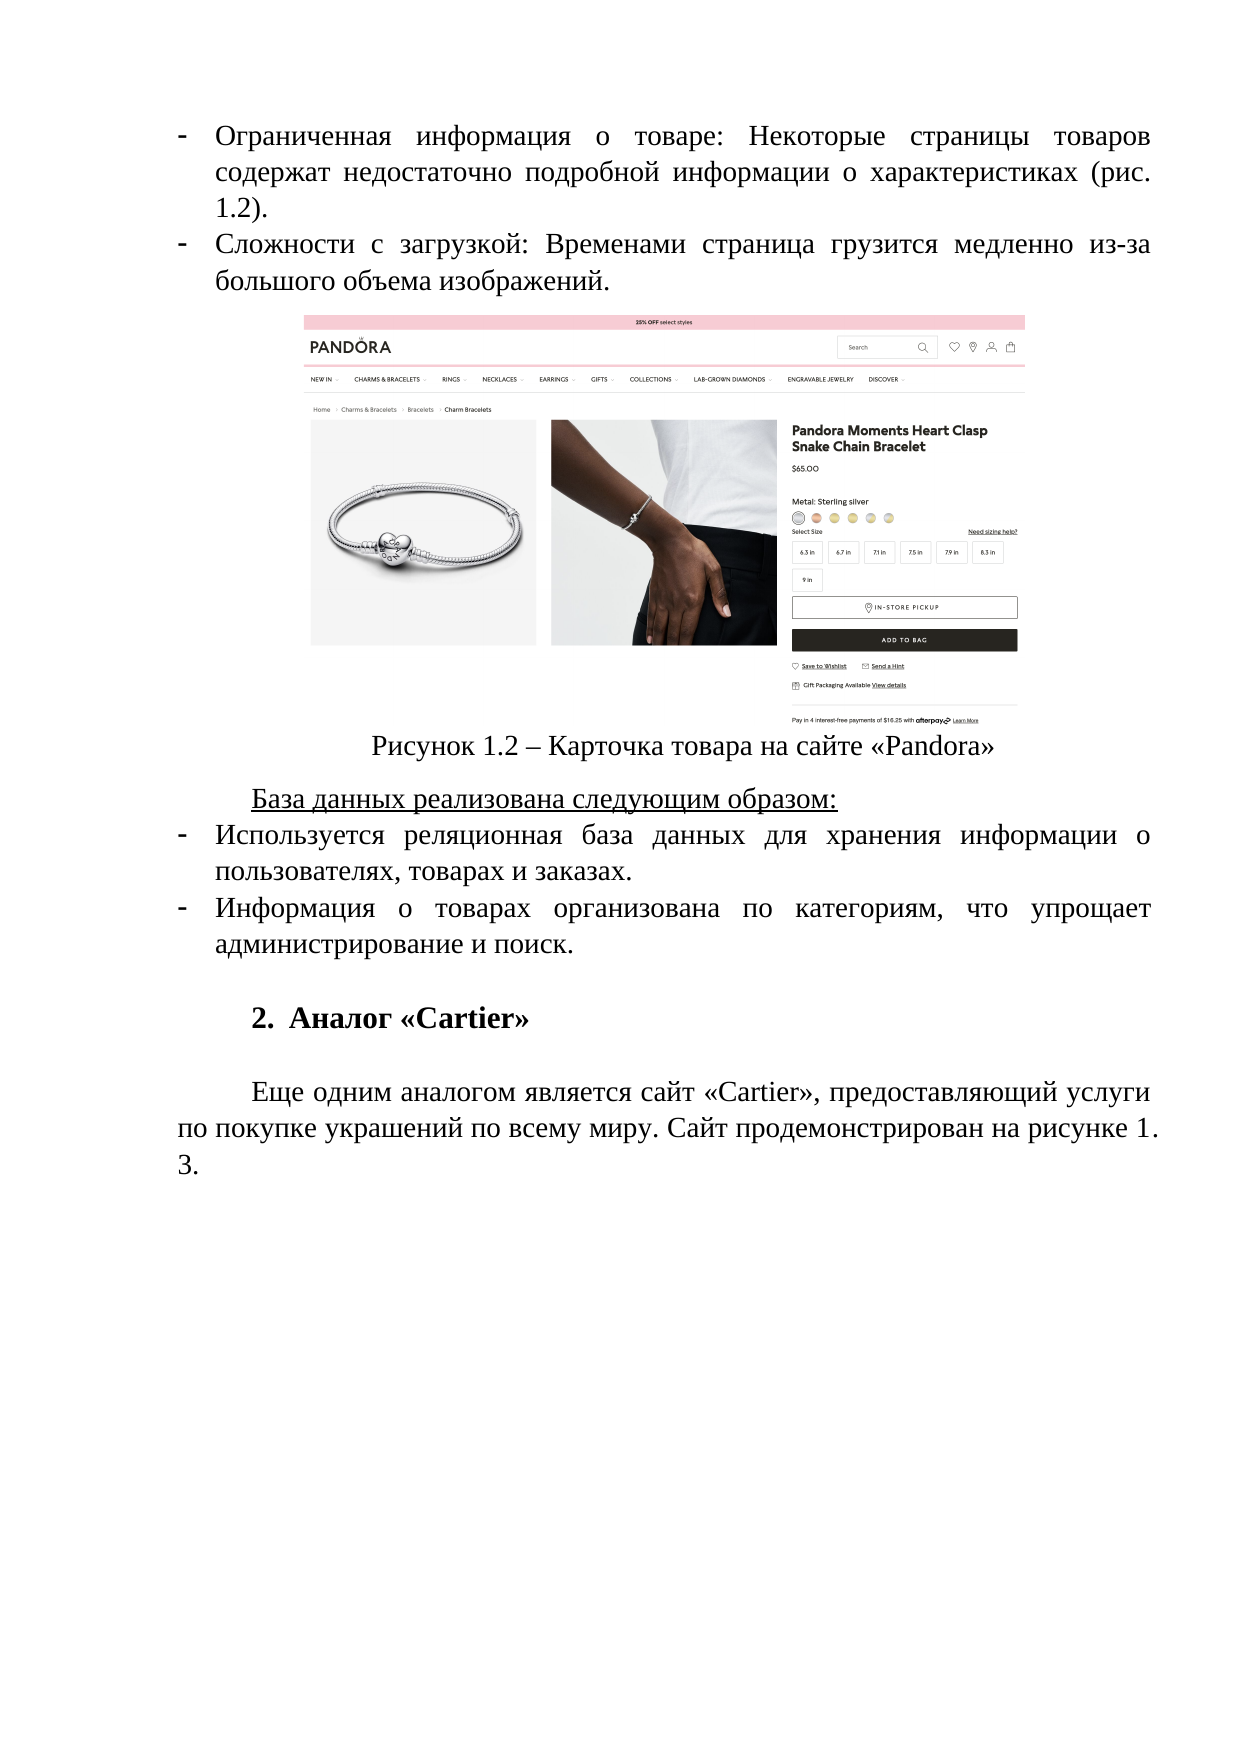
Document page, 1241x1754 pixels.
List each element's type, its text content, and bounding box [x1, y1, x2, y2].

list Ограниченная информация о товаре: Некоторые страницы товаров содержат недостаточно подробной информации о характеристиках (рис. 1.2). [177, 118, 1152, 224]
list Рисунок 1.2 – Карточка товара на сайте «Pandora» [215, 728, 1152, 762]
list Информация о товарах организована по категориям, что упрощает администрирование и поиск. [177, 890, 1152, 959]
list Аналог «Cartier» [251, 999, 1152, 1036]
text База данных реализована следующим образом: [177, 781, 1152, 815]
picture [303, 315, 1025, 726]
list Сложности с загрузкой: Временами страница грузится медленно из-за большого объема изображений. [177, 227, 1152, 296]
text Еще одним аналогом является сайт «Cartier», предоставляющий услуги по покупке украшений по всему миру. Сайт продемонстрирован на рисунке 1.3. [177, 1074, 1152, 1180]
list Используется реляционная база данных для хранения информации о пользователях, товарах и заказах. [177, 817, 1152, 887]
